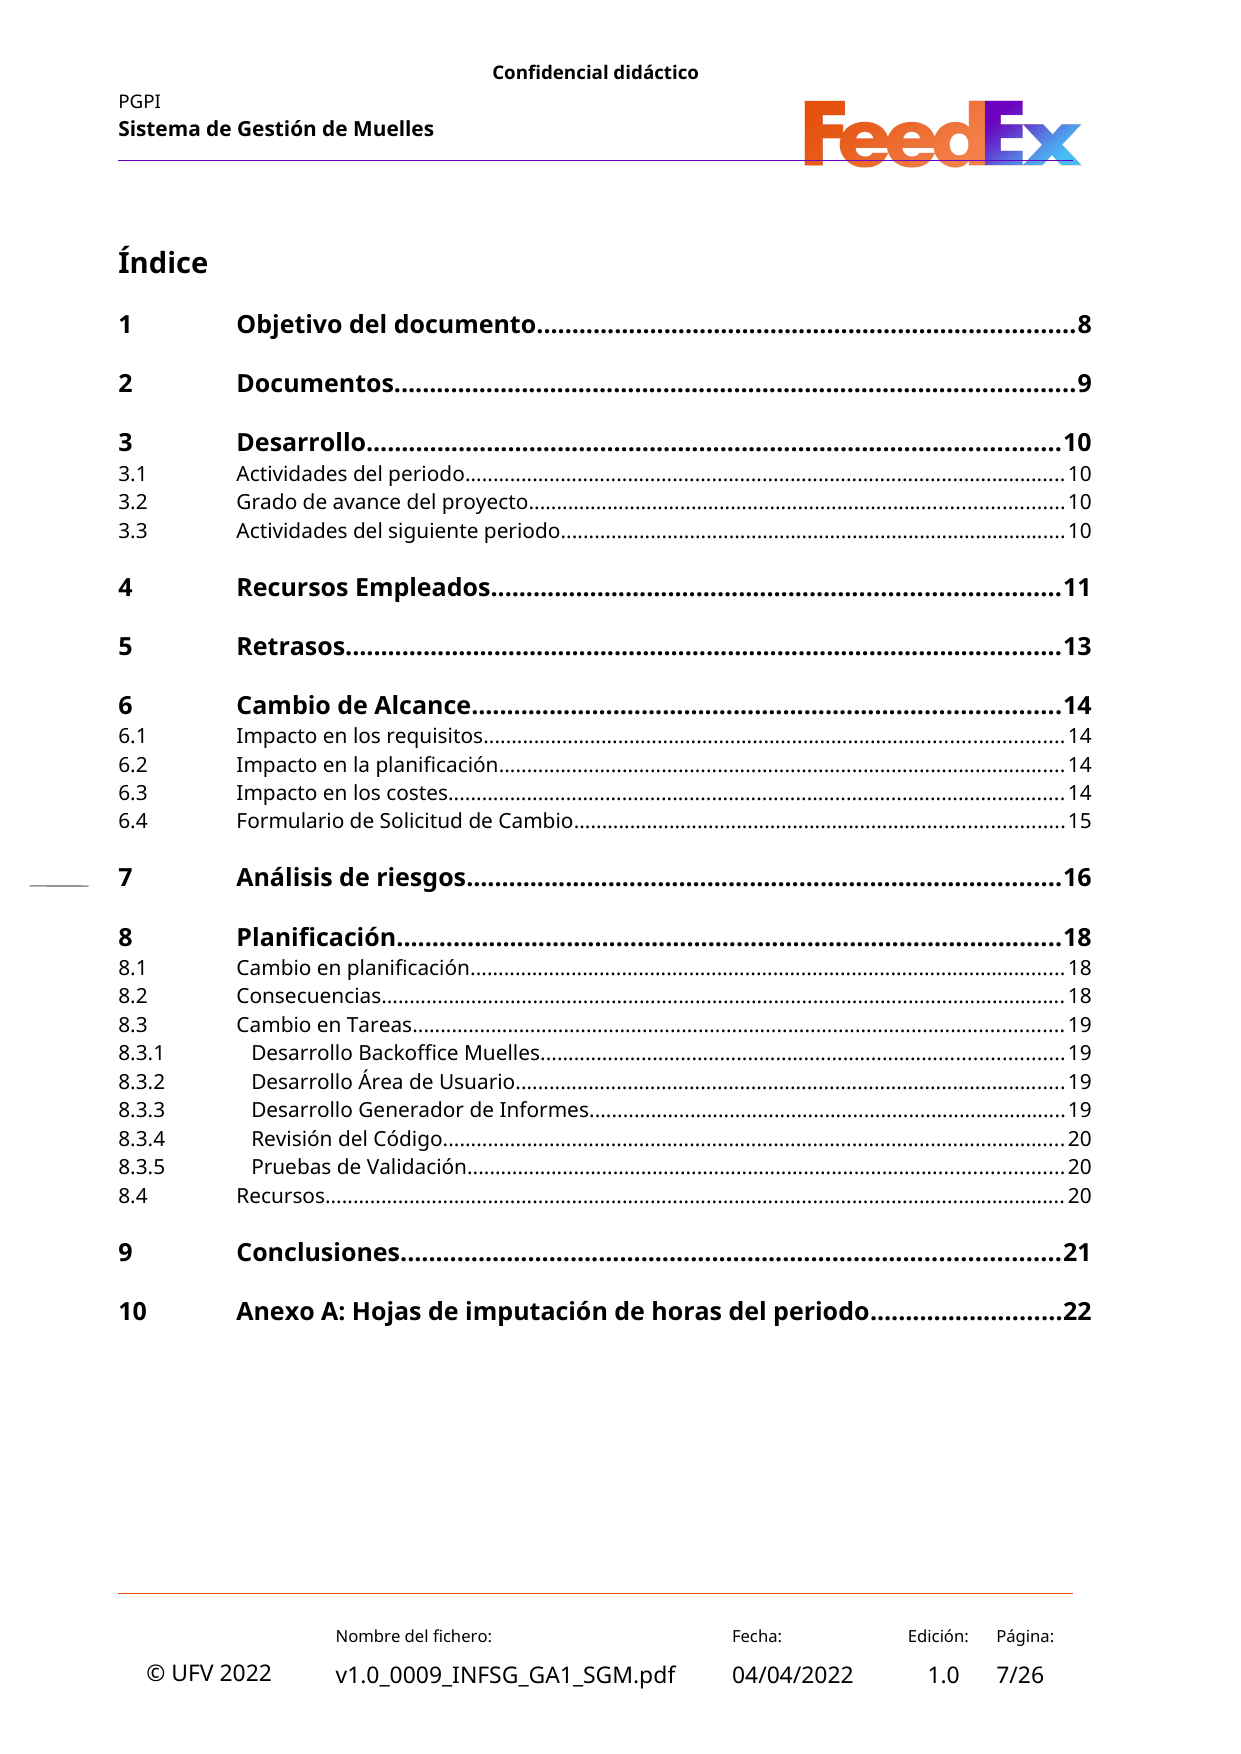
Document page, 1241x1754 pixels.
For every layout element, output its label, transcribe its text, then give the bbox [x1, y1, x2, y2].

text 1 Objetivo del documento 8 [118, 307, 1092, 341]
text 9 Conclusiones 21 [118, 1234, 1092, 1268]
text 4 Recursos Empleados 11 [118, 569, 1092, 603]
picture [801, 88, 1084, 173]
text 8.3.1 Desarrollo Backoffice Muelles 19 [118, 1038, 1092, 1067]
text 8.3.4 Revisión del Código 20 [118, 1124, 1092, 1152]
text 10 Anexo A: Hojas de imputación de horas del periodo 22 [118, 1293, 1092, 1327]
text 6.4 Formulario de Solicitud de Cambio 15 [118, 807, 1092, 835]
text 7 Análisis de riesgos 16 [118, 860, 1092, 894]
text 3.2 Grado de avance del proyecto 10 [118, 487, 1092, 516]
text 3.1 Actividades del periodo 10 [118, 459, 1092, 487]
text 8.4 Recursos 20 [118, 1181, 1092, 1209]
text 8.3.5 Pruebas de Validación 20 [118, 1152, 1092, 1181]
text 5 Retrasos 13 [118, 628, 1092, 662]
text 6.3 Impacto en los costes 14 [118, 778, 1092, 807]
text 3.3 Actividades del siguiente periodo 10 [118, 516, 1092, 544]
text 6 Cambio de Alcance 14 [118, 687, 1092, 721]
text 8.3 Cambio en Tareas 19 [118, 1010, 1092, 1038]
text 8 Planificación 18 [118, 919, 1092, 953]
text 8.2 Consecuencias 18 [118, 982, 1092, 1010]
text 6.1 Impacto en los requisitos 14 [118, 721, 1092, 750]
text 3 Desarrollo 10 [118, 425, 1092, 459]
text 8.1 Cambio en planificación 18 [118, 953, 1092, 982]
text 8.3.2 Desarrollo Área de Usuario 19 [118, 1067, 1092, 1095]
text 6.2 Impacto en la planificación 14 [118, 750, 1092, 778]
text 8.3.3 Desarrollo Generador de Informes 19 [118, 1095, 1092, 1124]
text 2 Documentos 9 [118, 366, 1092, 400]
text Índice [118, 242, 1092, 282]
